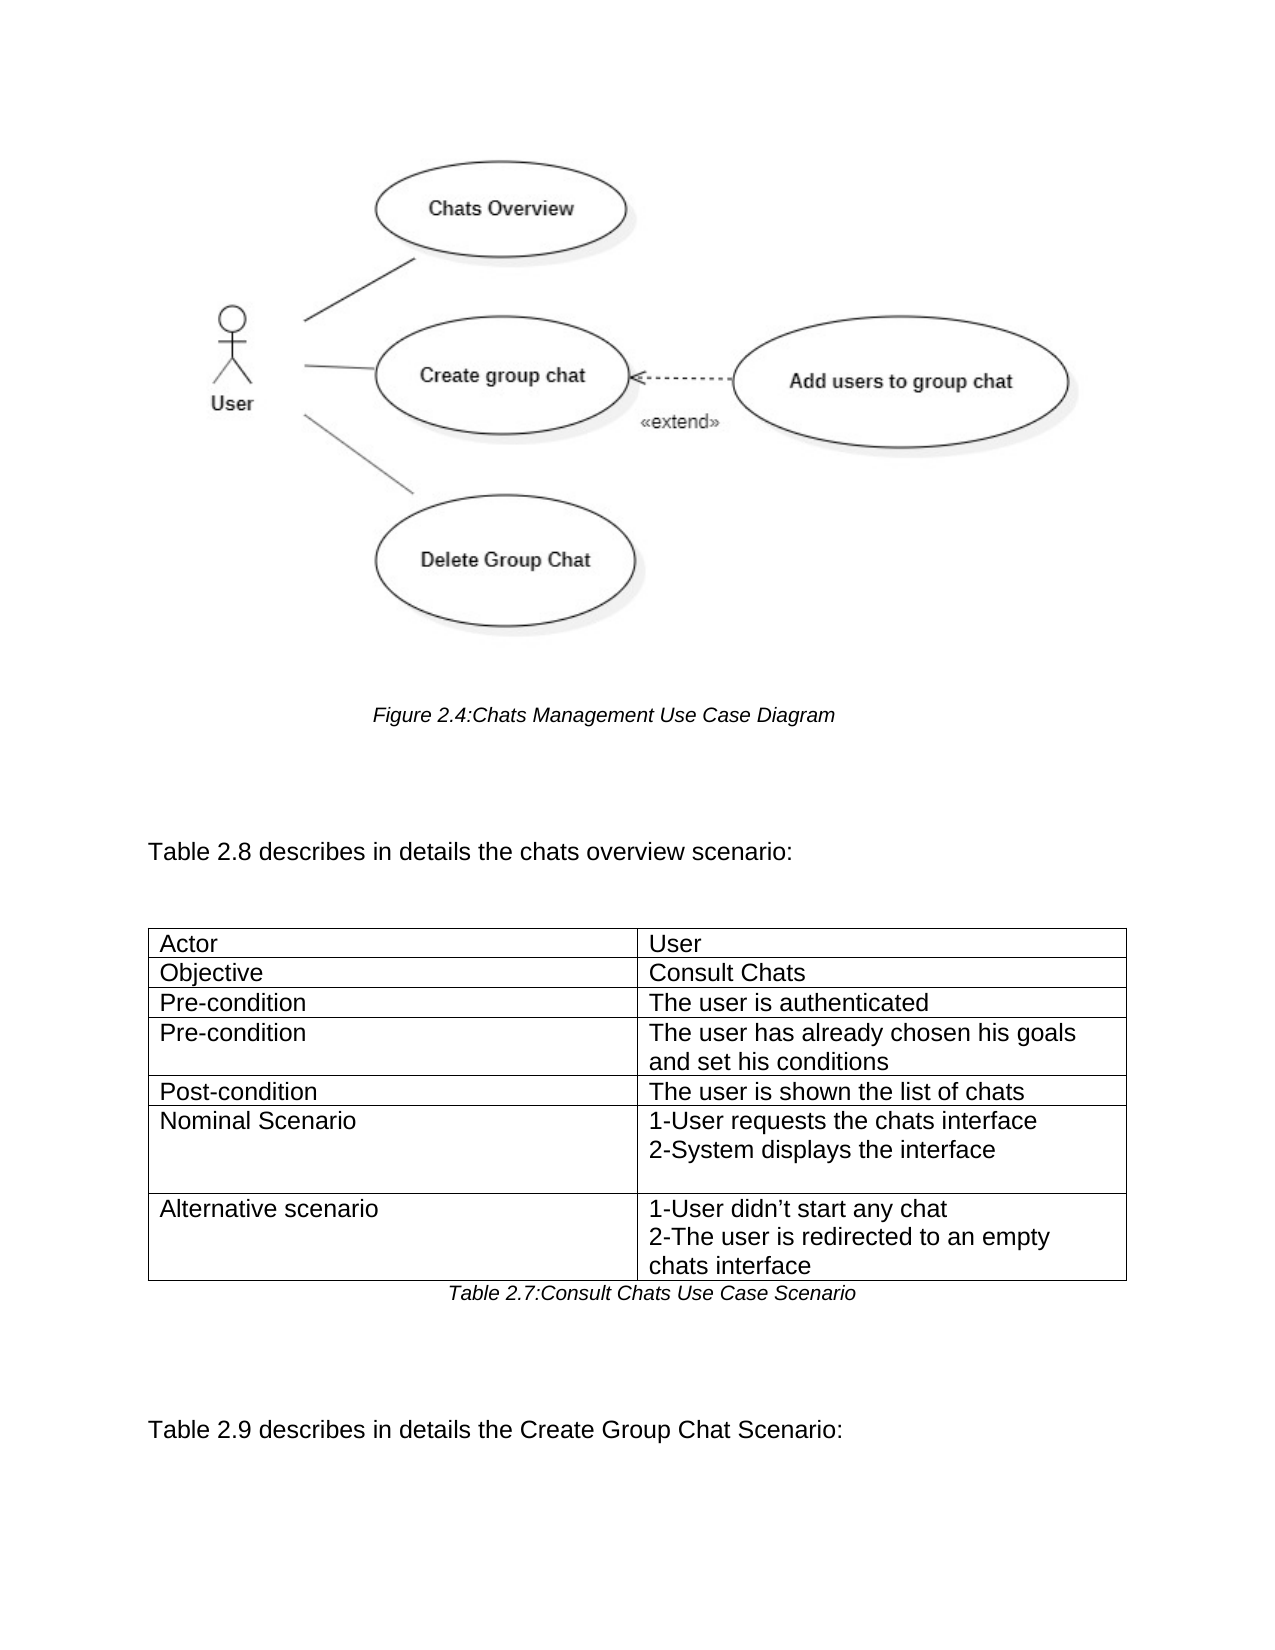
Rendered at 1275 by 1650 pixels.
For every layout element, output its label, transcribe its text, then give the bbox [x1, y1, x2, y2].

table_cell Objective [149, 958, 637, 987]
table_cell The user is shown the list of chats [638, 1076, 1126, 1105]
table_cell The user has already chosen his goals and set his conditions [638, 1018, 1126, 1075]
table_cell 1-User requests the chats interface 2-System displays the interface [638, 1106, 1126, 1192]
table_header User [638, 929, 1126, 957]
table_cell Pre-condition [149, 988, 637, 1017]
table_cell The user is authenticated [638, 988, 1126, 1017]
table_cell Nominal Scenario [149, 1106, 637, 1192]
table_header Actor [149, 929, 637, 957]
table_cell Alternative scenario [149, 1194, 637, 1280]
table_cell Consult Chats [638, 958, 1126, 987]
picture [147, 147, 1128, 686]
text Figure ‎2.4:Chats Management Use Case Diagram [298, 702, 1127, 726]
table_cell Post-condition [149, 1076, 637, 1105]
text Table 2.9 describes in details the Create Group Chat Scenario: [148, 1415, 1127, 1444]
table_cell Pre-condition [149, 1018, 637, 1075]
text Table 2.8 describes in details the chats overview scenario: [148, 837, 1127, 865]
table_cell 1-User didn’t start any chat 2-The user is redirected to an empty chats interface [638, 1194, 1126, 1280]
